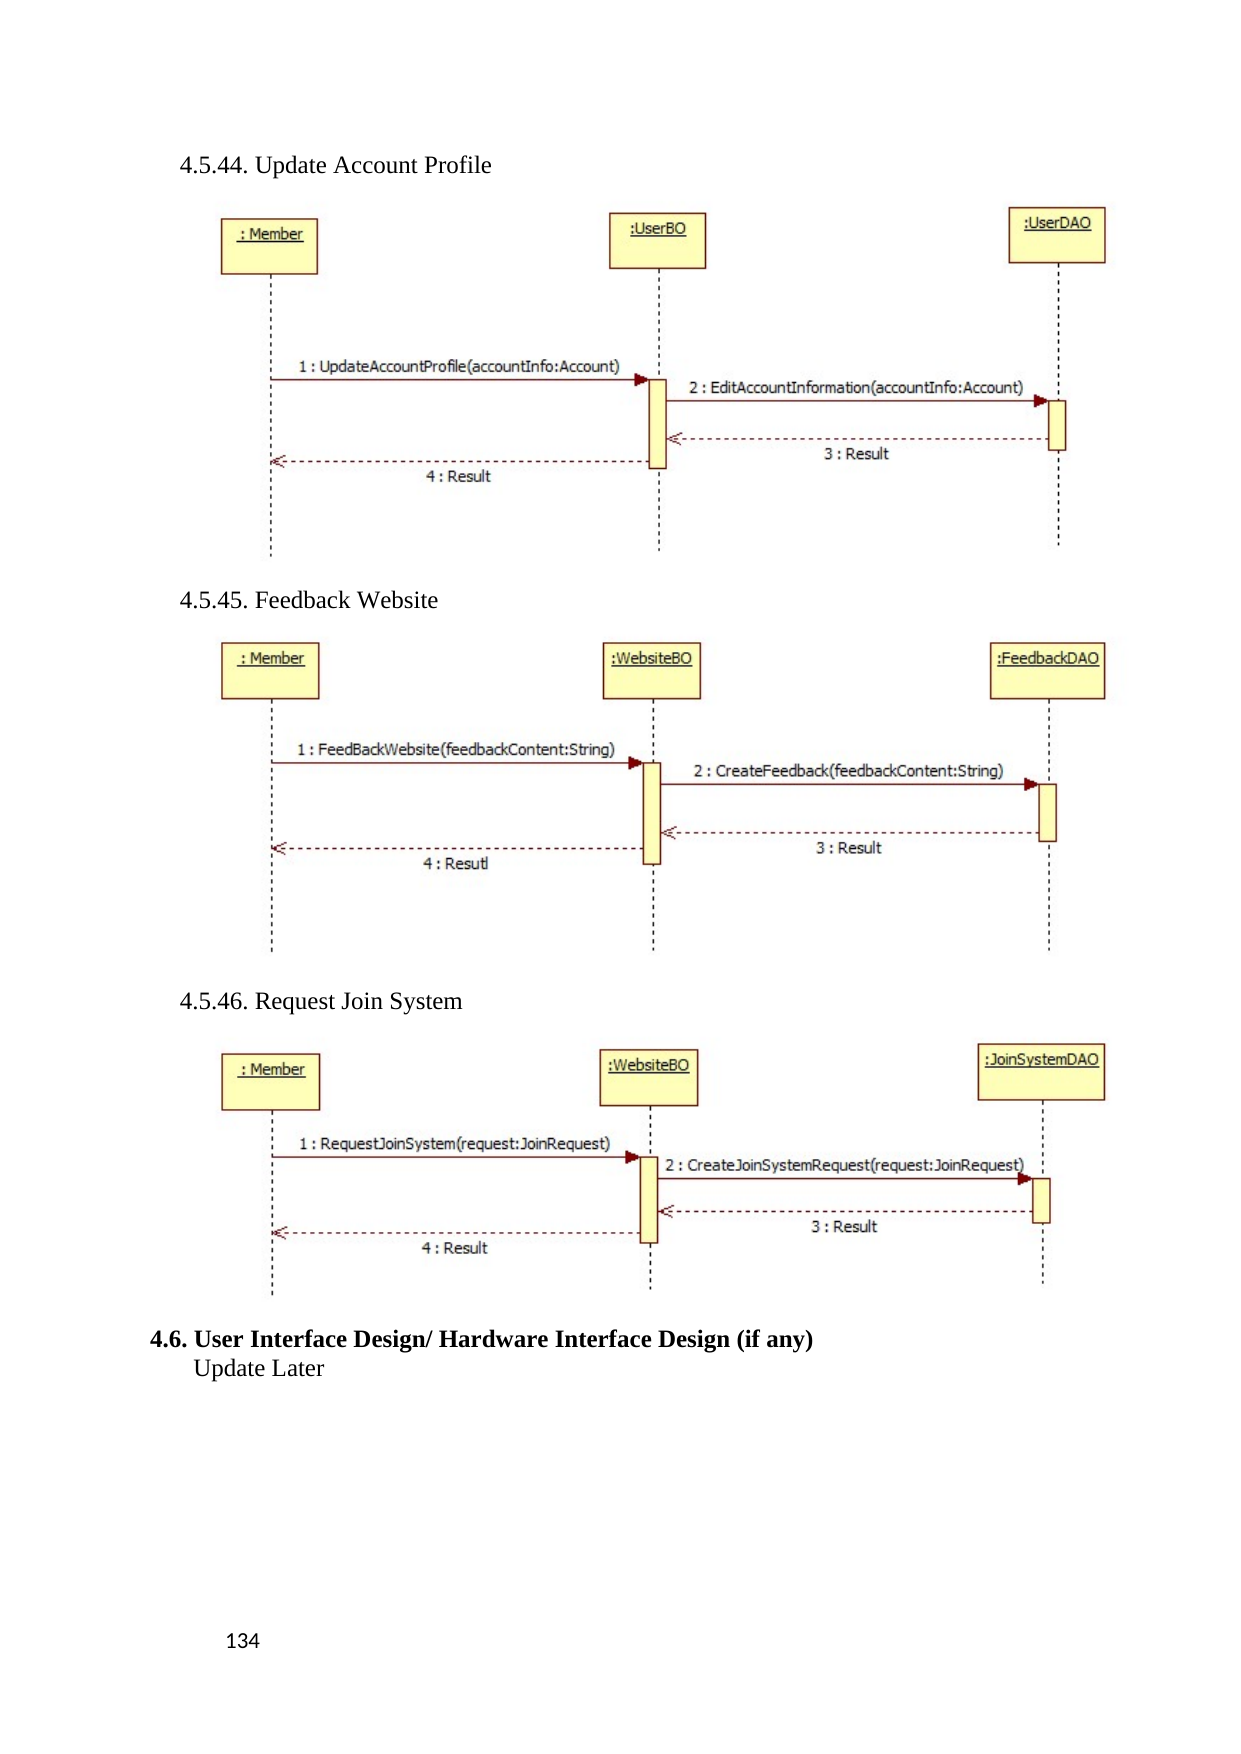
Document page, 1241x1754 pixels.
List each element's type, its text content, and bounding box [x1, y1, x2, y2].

picture [193, 179, 1134, 585]
subtitle Request Join System [179, 986, 1091, 1014]
subtitle Feedback Website [179, 585, 1091, 614]
subtitle Update Account Profile [179, 150, 1091, 179]
text Update Later [193, 1353, 1091, 1382]
subtitle User Interface Design/ Hardware Interface Design (if any) [150, 1325, 1091, 1353]
picture [193, 1015, 1134, 1324]
picture [193, 614, 1134, 985]
